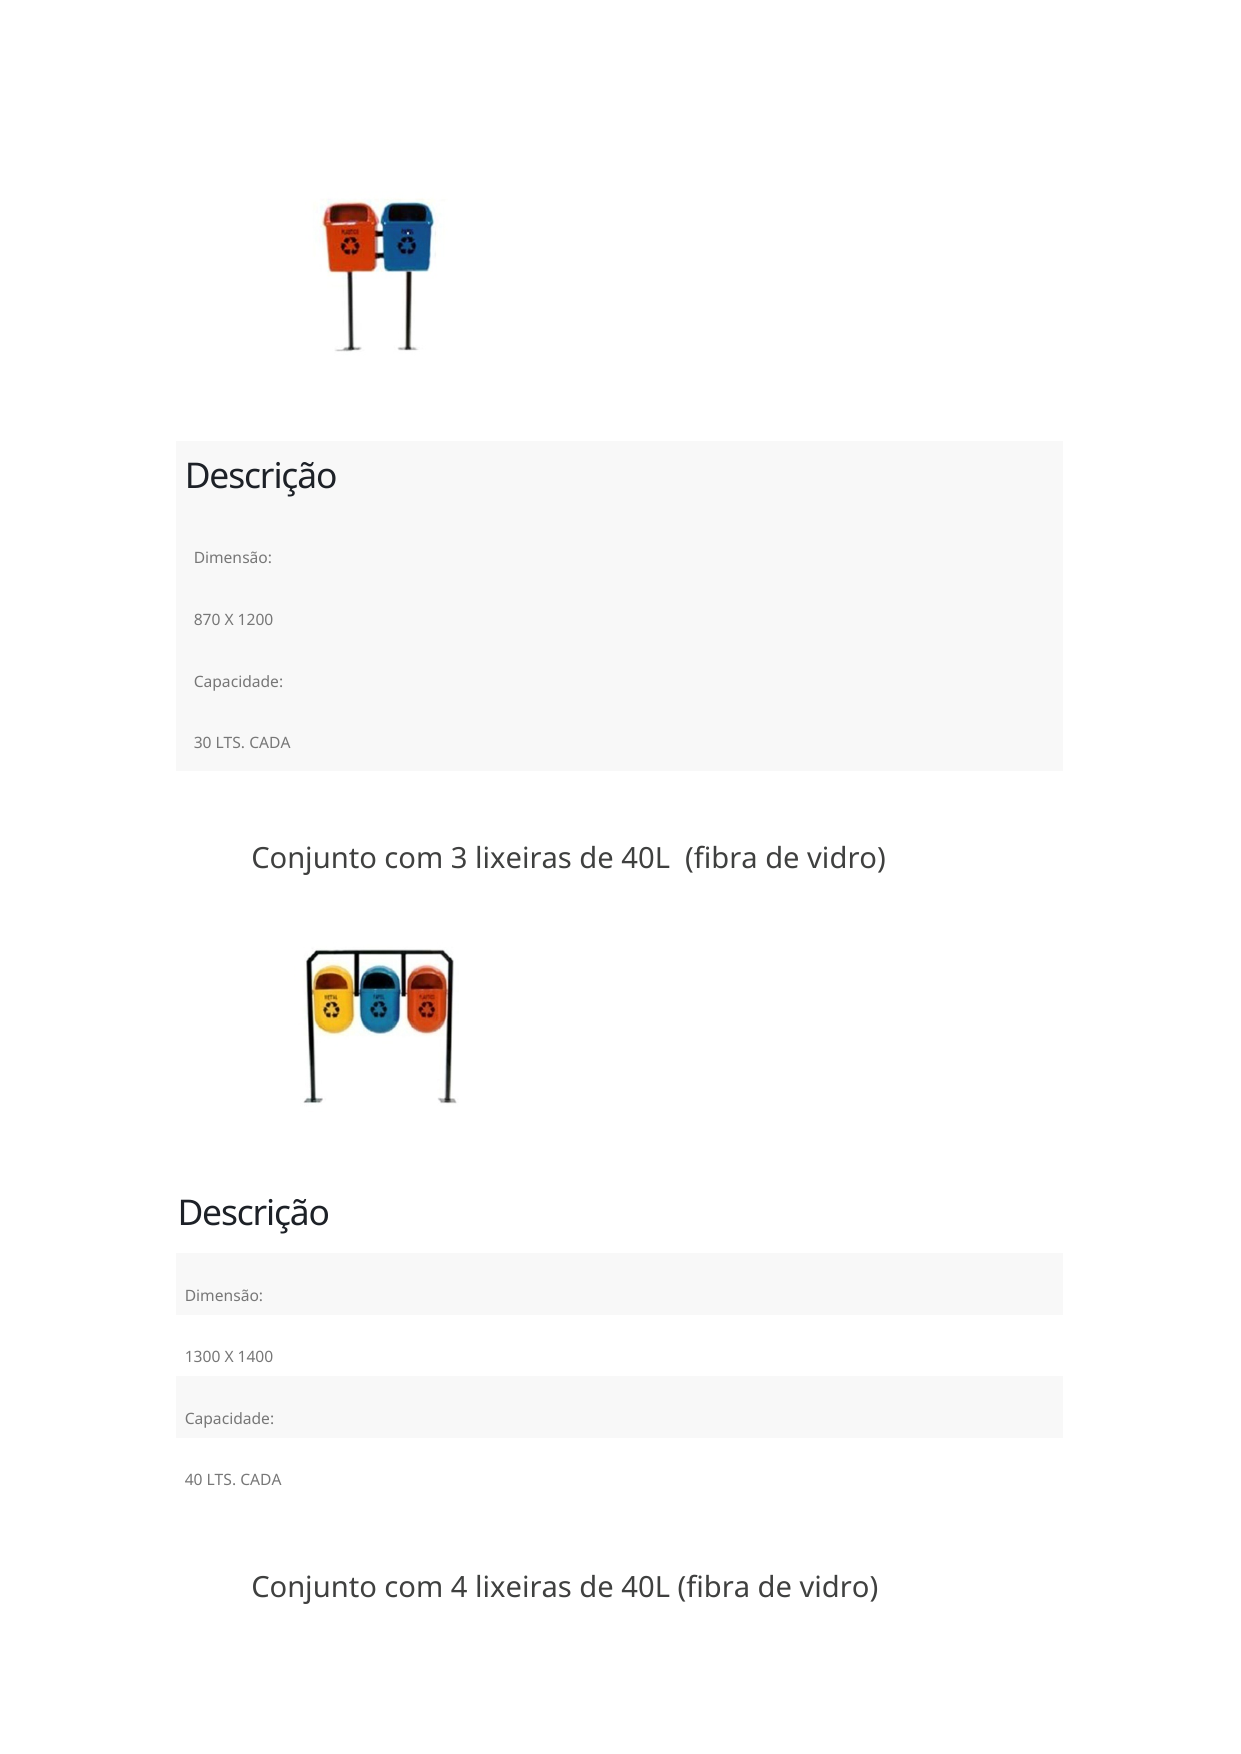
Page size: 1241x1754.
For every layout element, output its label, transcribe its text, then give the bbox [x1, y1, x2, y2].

picture [251, 147, 520, 417]
text Conjunto com 3 lixeiras de 40L (fibra de vidro) [177, 838, 1063, 877]
table_cell Capacidade: [176, 1376, 1063, 1438]
text Conjunto com 4 lixeiras de 40L (fibra de vidro) [177, 1566, 1063, 1606]
table_header Descrição [176, 441, 1063, 771]
table_cell 40 LTS. CADA [176, 1438, 1063, 1499]
table_header Dimensão: [176, 1253, 1063, 1315]
picture [251, 904, 510, 1163]
text Descrição [177, 1187, 1063, 1236]
table_cell 1300 X 1400 [176, 1315, 1063, 1376]
